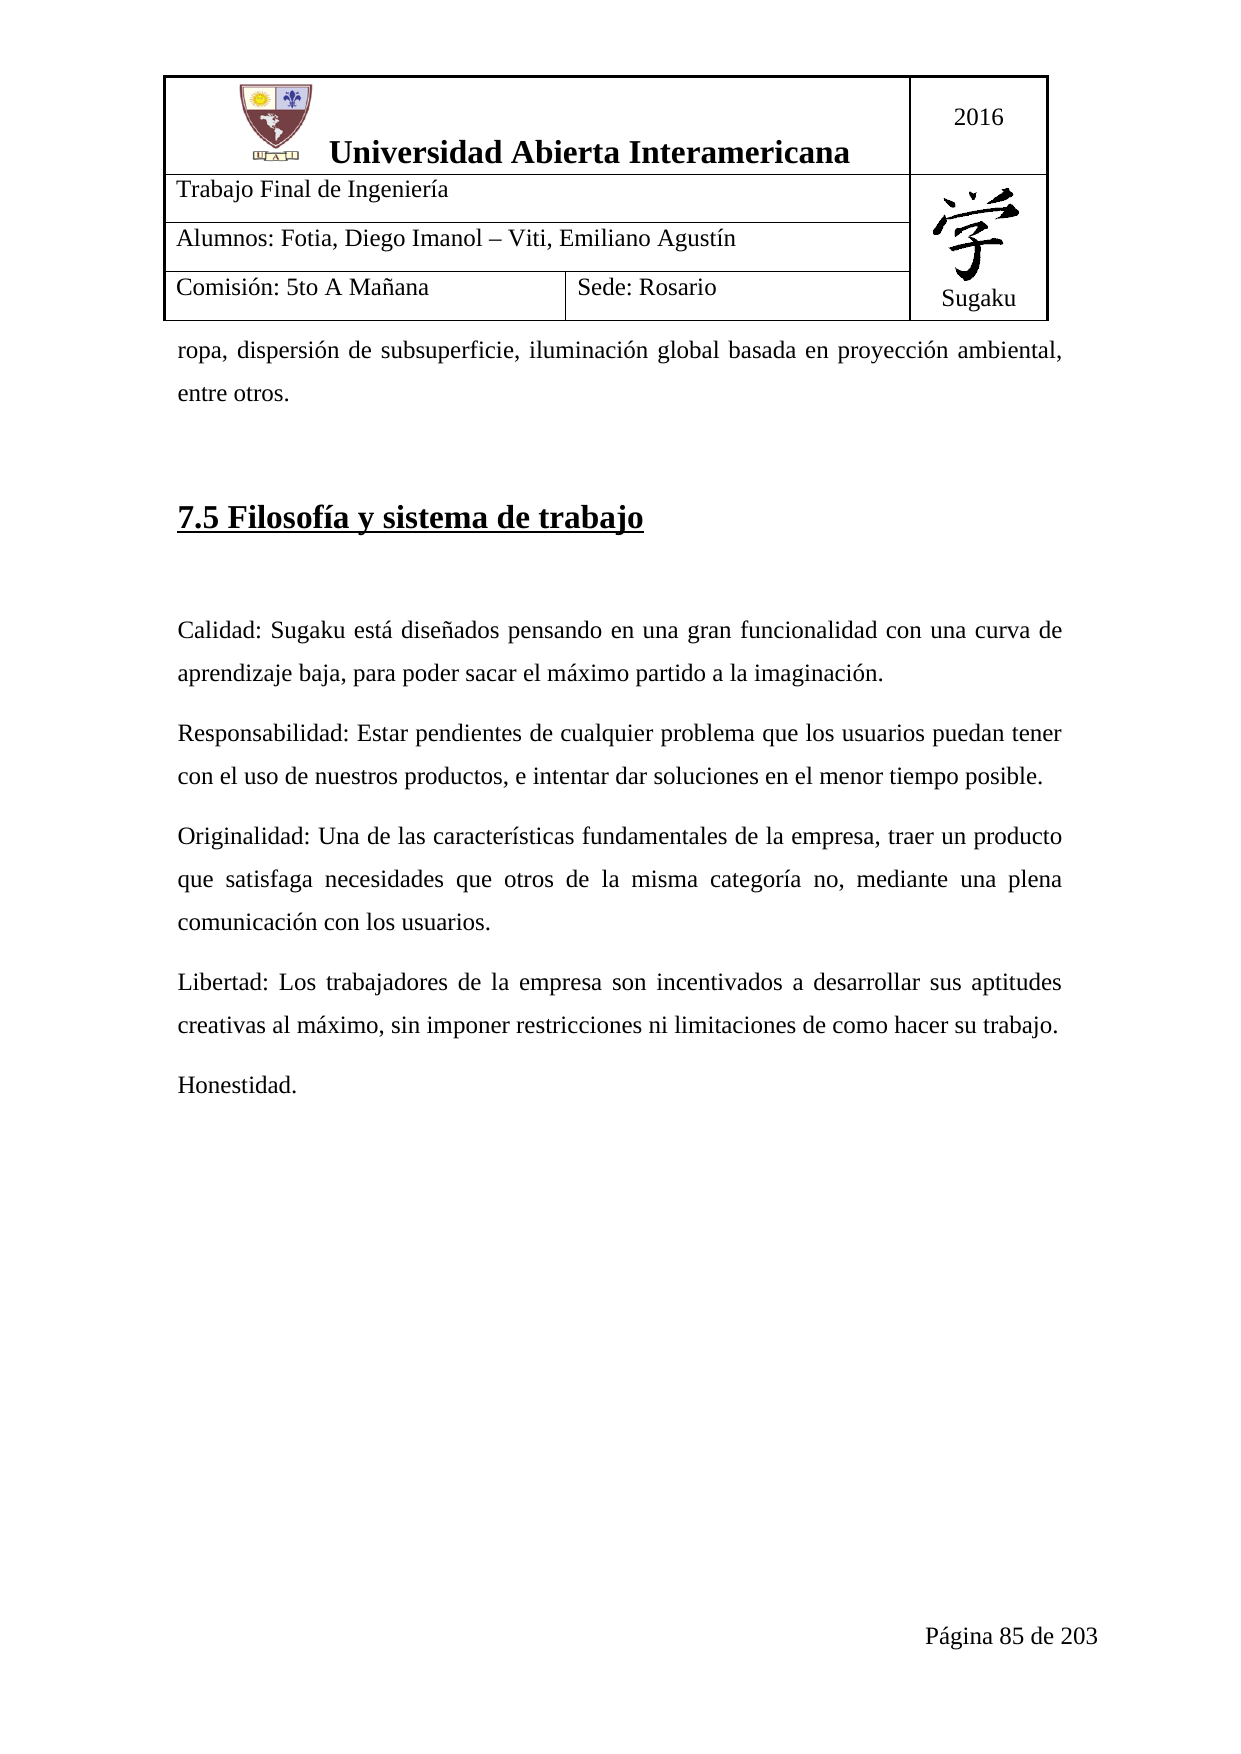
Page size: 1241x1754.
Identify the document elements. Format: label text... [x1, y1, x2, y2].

text Originalidad: Una de las características fundamentales de la empresa, traer un producto que satisfaga necesidades que otros de la misma categoría no, mediante una plena comunicación con los usuarios. [177, 821, 1063, 936]
picture [223, 78, 329, 164]
subtitle 7.5 Filosofía y sistema de trabajo [177, 498, 1063, 536]
text Honestidad. [177, 1070, 1063, 1099]
picture [927, 181, 1030, 284]
text Responsabilidad: Estar pendientes de cualquier problema que los usuarios puedan tener con el uso de nuestros productos, e intentar dar soluciones en el menor tiempo posible. [177, 718, 1063, 790]
text Calidad: Sugaku está diseñados pensando en una gran funcionalidad con una curva de aprendizaje baja, para poder sacar el máximo partido a la imaginación. [177, 615, 1063, 687]
text Libertad: Los trabajadores de la empresa son incentivados a desarrollar sus aptitudes creativas al máximo, sin imponer restricciones ni limitaciones de como hacer su trabajo. [177, 967, 1063, 1039]
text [177, 148, 1063, 407]
